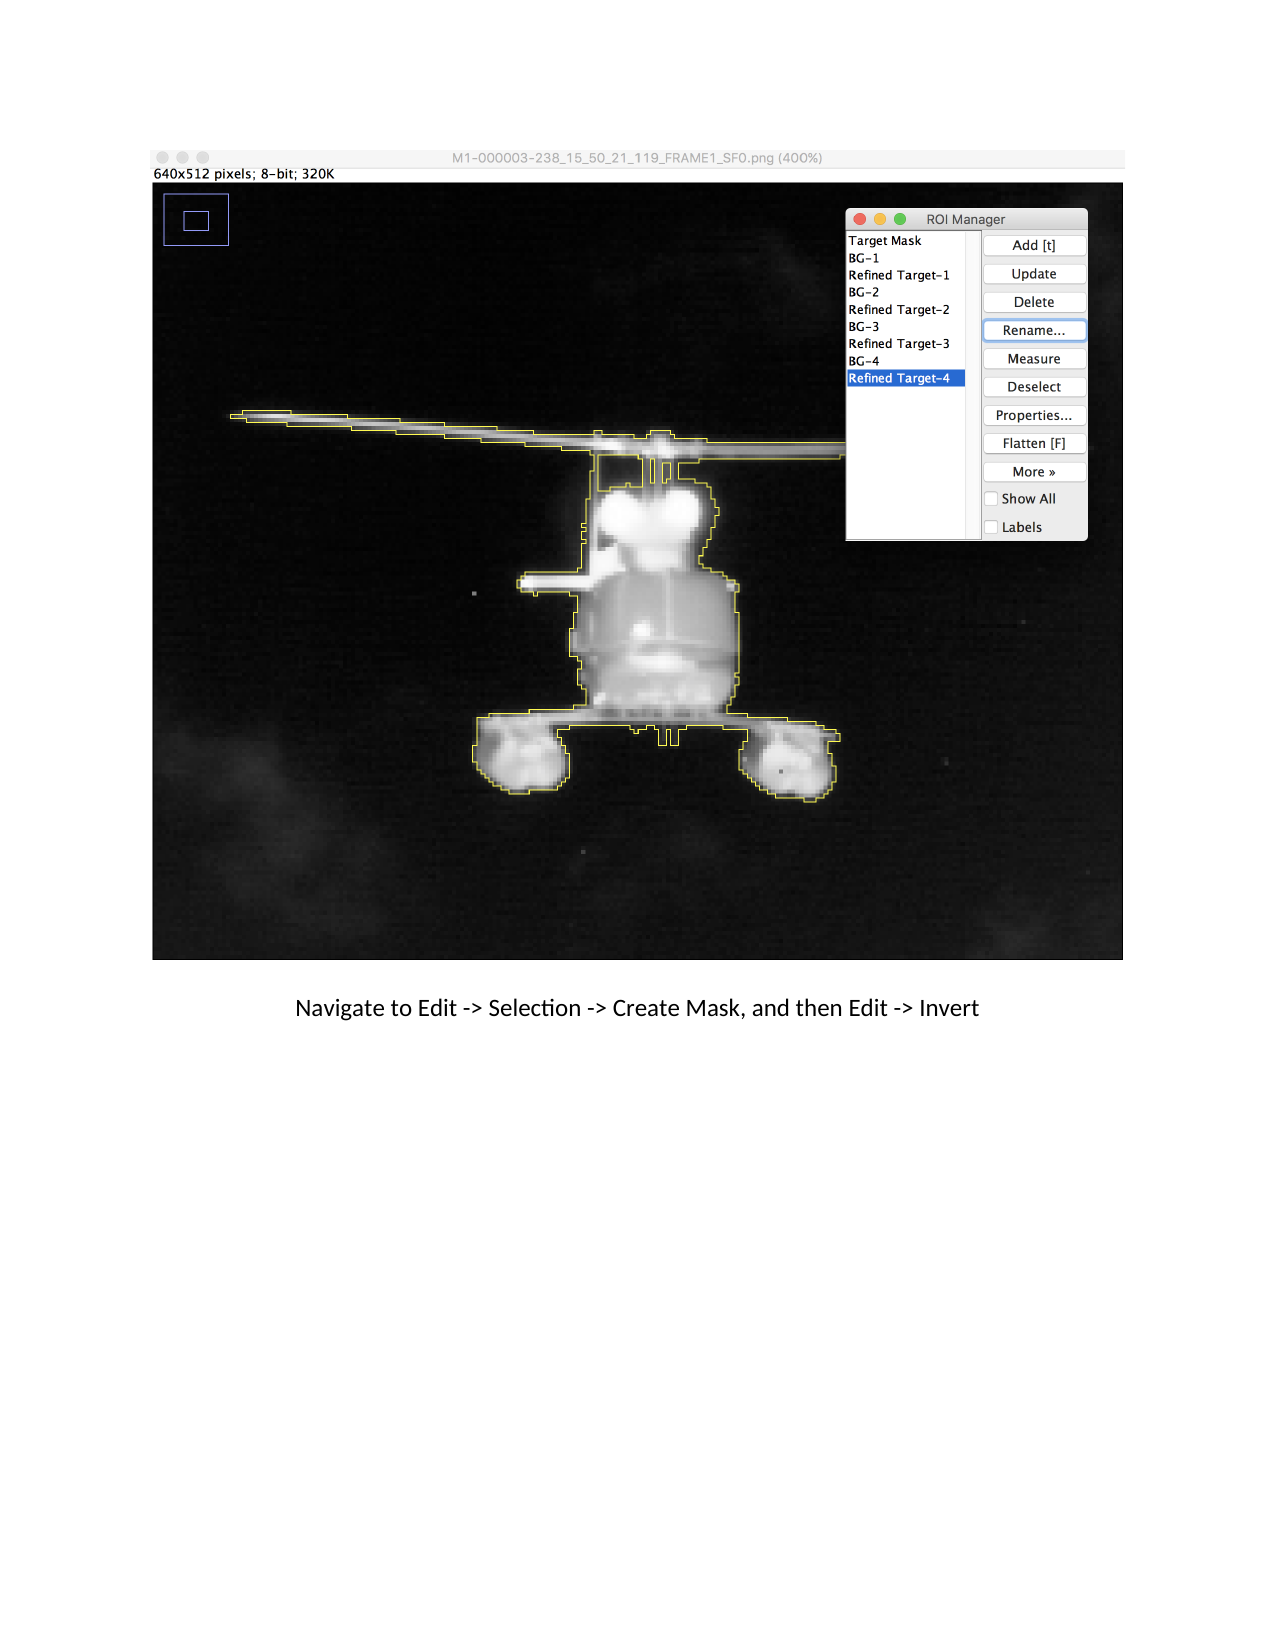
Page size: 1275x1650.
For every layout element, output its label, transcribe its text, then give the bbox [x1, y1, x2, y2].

picture [150, 150, 1125, 962]
text Navigate to Edit -> Selection -> Create Mask, and then Edit -> Invert [150, 992, 1125, 1023]
